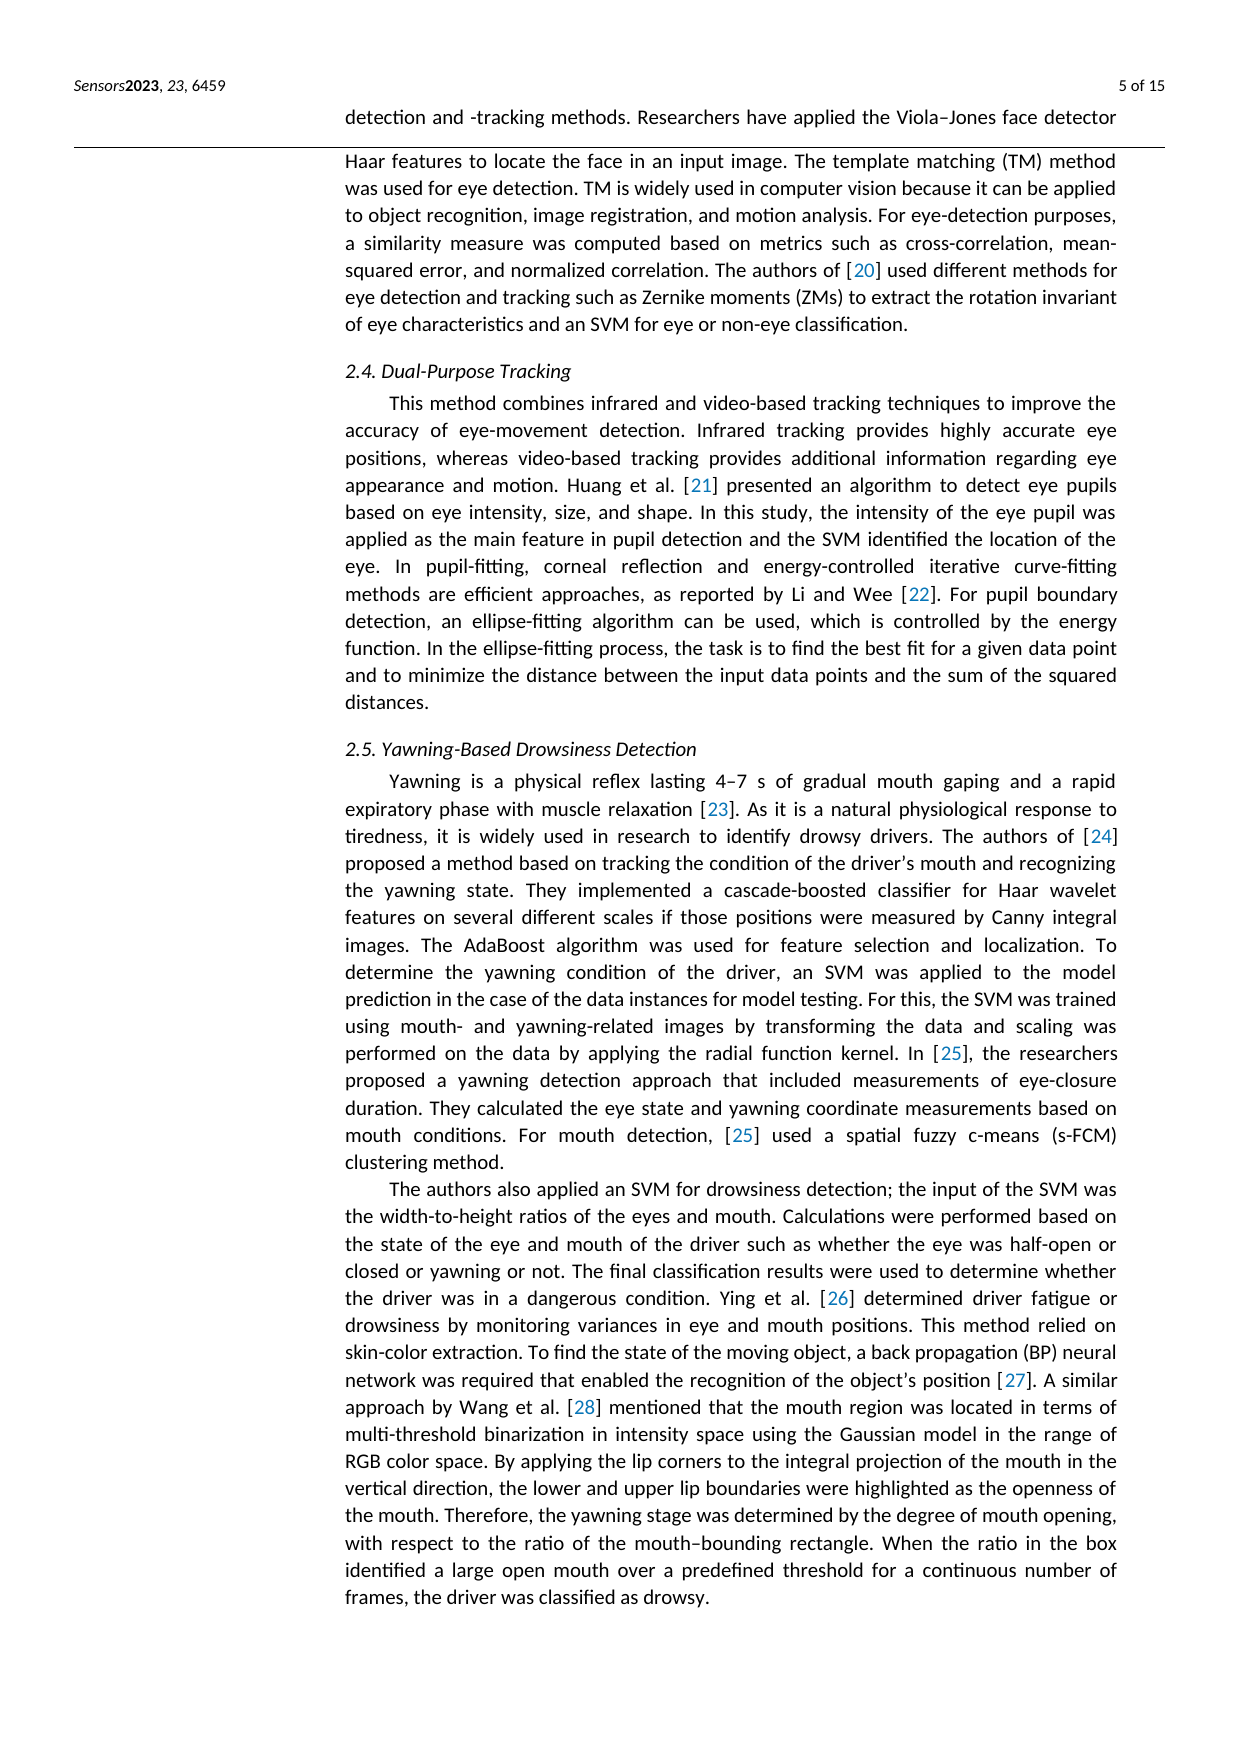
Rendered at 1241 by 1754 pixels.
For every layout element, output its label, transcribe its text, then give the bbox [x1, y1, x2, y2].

subtitle 2.4. Dual-Purpose Tracking [345, 358, 1119, 383]
subtitle 2.5. Yawning-Based Drowsiness Detection [345, 736, 1119, 762]
text Yawning is a physical reflex lasting 4–7 s of gradual mouth gaping and a rapid expiratory phase with muscle relaxation [23]. As it is a natural physiological response to tiredness, it is widely used in research to identify drowsy drivers. The authors of [24] proposed a method based on tracking the condition of the driver’s mouth and recognizing the yawning state. They implemented a cascade-boosted classifier for Haar wavelet features on several different scales if those positions were measured by Canny integral images. The AdaBoost algorithm was used for feature selection and localization. To determine the yawning condition of the driver, an SVM was applied to the model prediction in the case of the data instances for model testing. For this, the SVM was trained using mouth- and yawning-related images by transforming the data and scaling was performed on the data by applying the radial function kernel. In [25], the researchers proposed a yawning detection approach that included measurements of eye-closure duration. They calculated the eye state and yawning coordinate measurements based on mouth conditions. For mouth detection, [25] used a spatial fuzzy c-means (s-FCM) clustering method. [345, 769, 1118, 1175]
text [345, 104, 1118, 337]
text The authors also applied an SVM for drowsiness detection; the input of the SVM was the width-to-height ratios of the eyes and mouth. Calculations were performed based on the state of the eye and mouth of the driver such as whether the eye was half-open or closed or yawning or not. The final classification results were used to determine whether the driver was in a dangerous condition. Ying et al. [26] determined driver fatigue or drowsiness by monitoring variances in eye and mouth positions. This method relied on skin-color extraction. To find the state of the moving object, a back propagation (BP) neural network was required that enabled the recognition of the object’s position [27]. A similar approach by Wang et al. [28] mentioned that the mouth region was located in terms of multi-threshold binarization in intensity space using the Gaussian model in the range of RGB color space. By applying the lip corners to the integral projection of the mouth in the vertical direction, the lower and upper lip boundaries were highlighted as the openness of the mouth. Therefore, the yawning stage was determined by the degree of mouth opening, with respect to the ratio of the mouth–bounding rectangle. When the ratio in the box identified a large open mouth over a predefined threshold for a continuous number of frames, the driver was classified as drowsy. [345, 1176, 1118, 1610]
text This method combines infrared and video-based tracking techniques to improve the accuracy of eye-movement detection. Infrared tracking provides highly accurate eye positions, whereas video-based tracking provides additional information regarding eye appearance and motion. Huang et al. [21] presented an algorithm to detect eye pupils based on eye intensity, size, and shape. In this study, the intensity of the eye pupil was applied as the main feature in pupil detection and the SVM identified the location of the eye. In pupil-fitting, corneal reflection and energy-controlled iterative curve-fitting methods are efficient approaches, as reported by Li and Wee [22]. For pupil boundary detection, an ellipse-fitting algorithm can be used, which is controlled by the energy function. In the ellipse-fitting process, the task is to find the best fit for a given data point and to minimize the distance between the input data points and the sum of the squared distances. [345, 391, 1118, 715]
